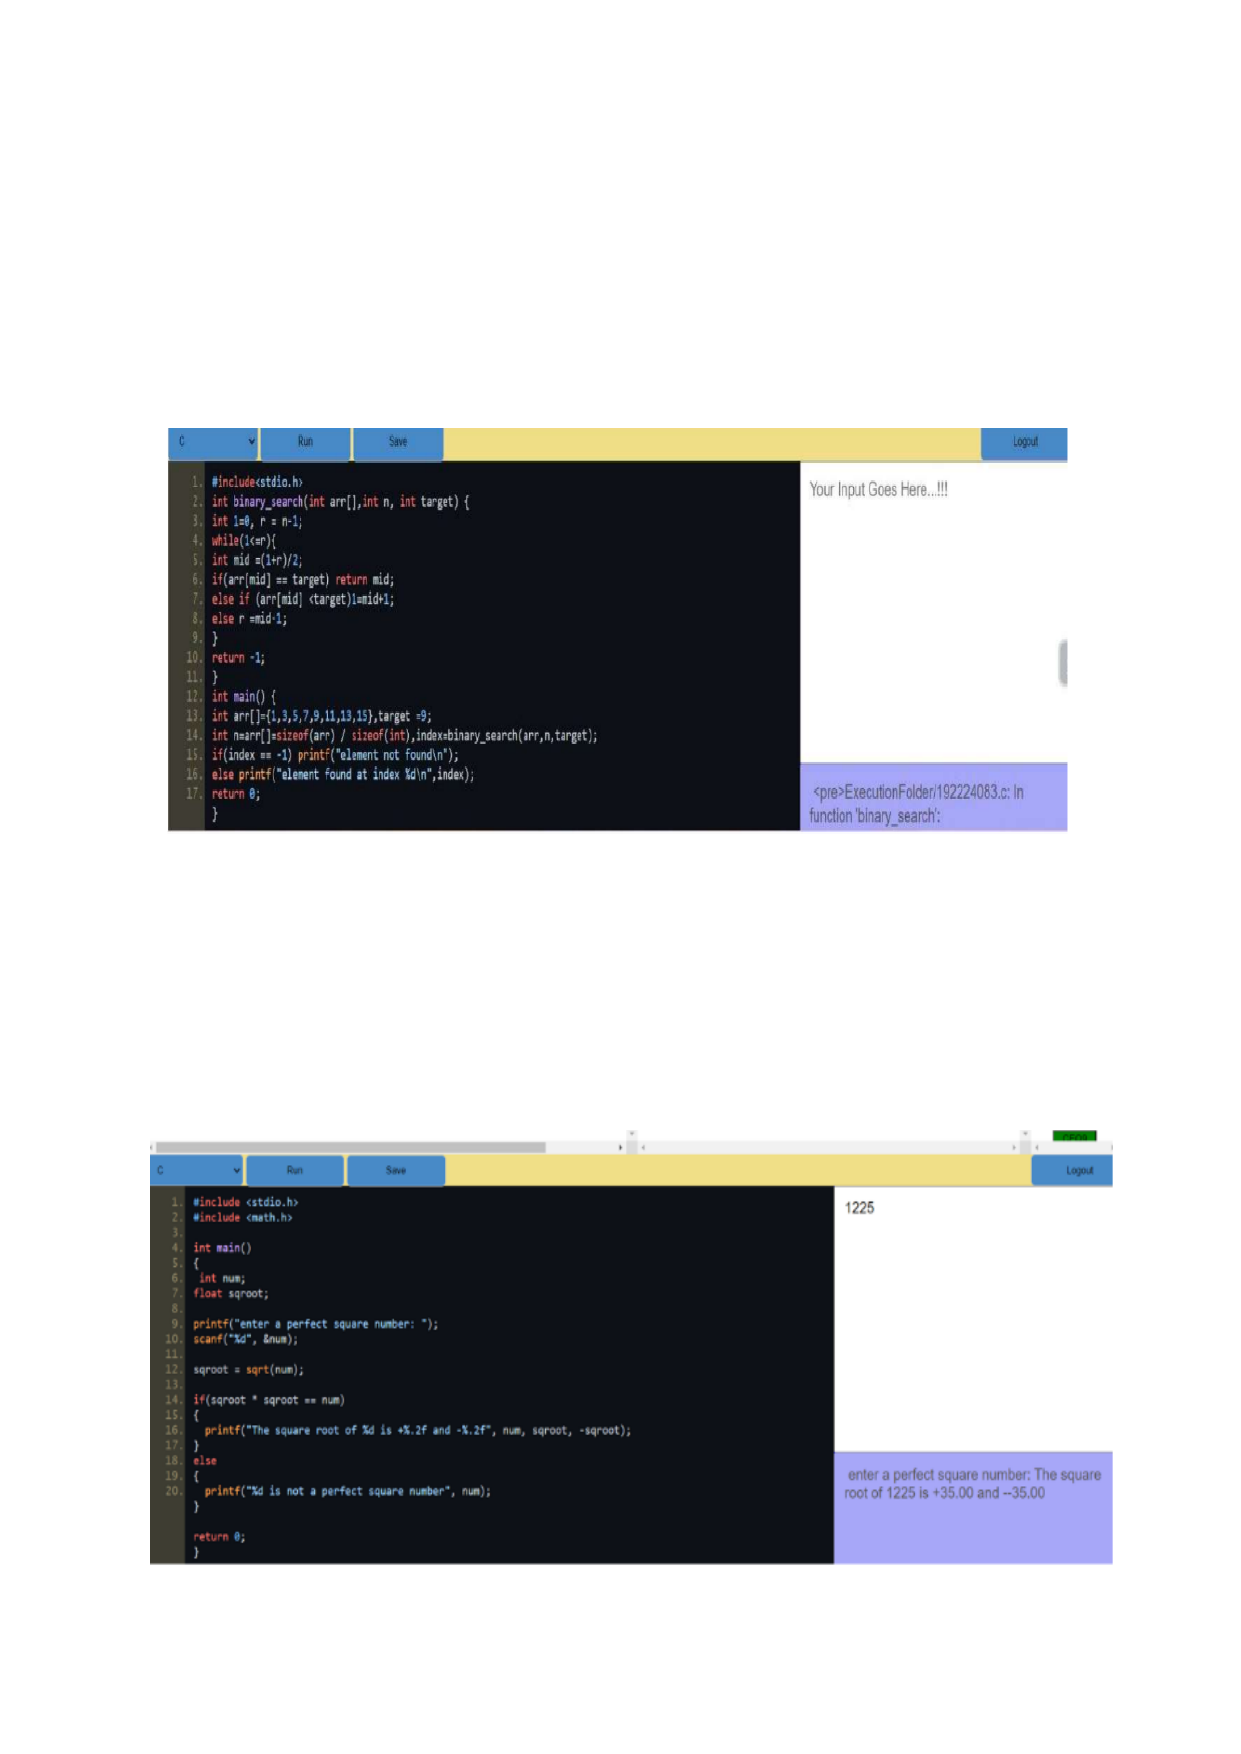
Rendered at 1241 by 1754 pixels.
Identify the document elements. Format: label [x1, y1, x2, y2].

picture [150, 1130, 1113, 1569]
picture [150, 428, 1101, 835]
